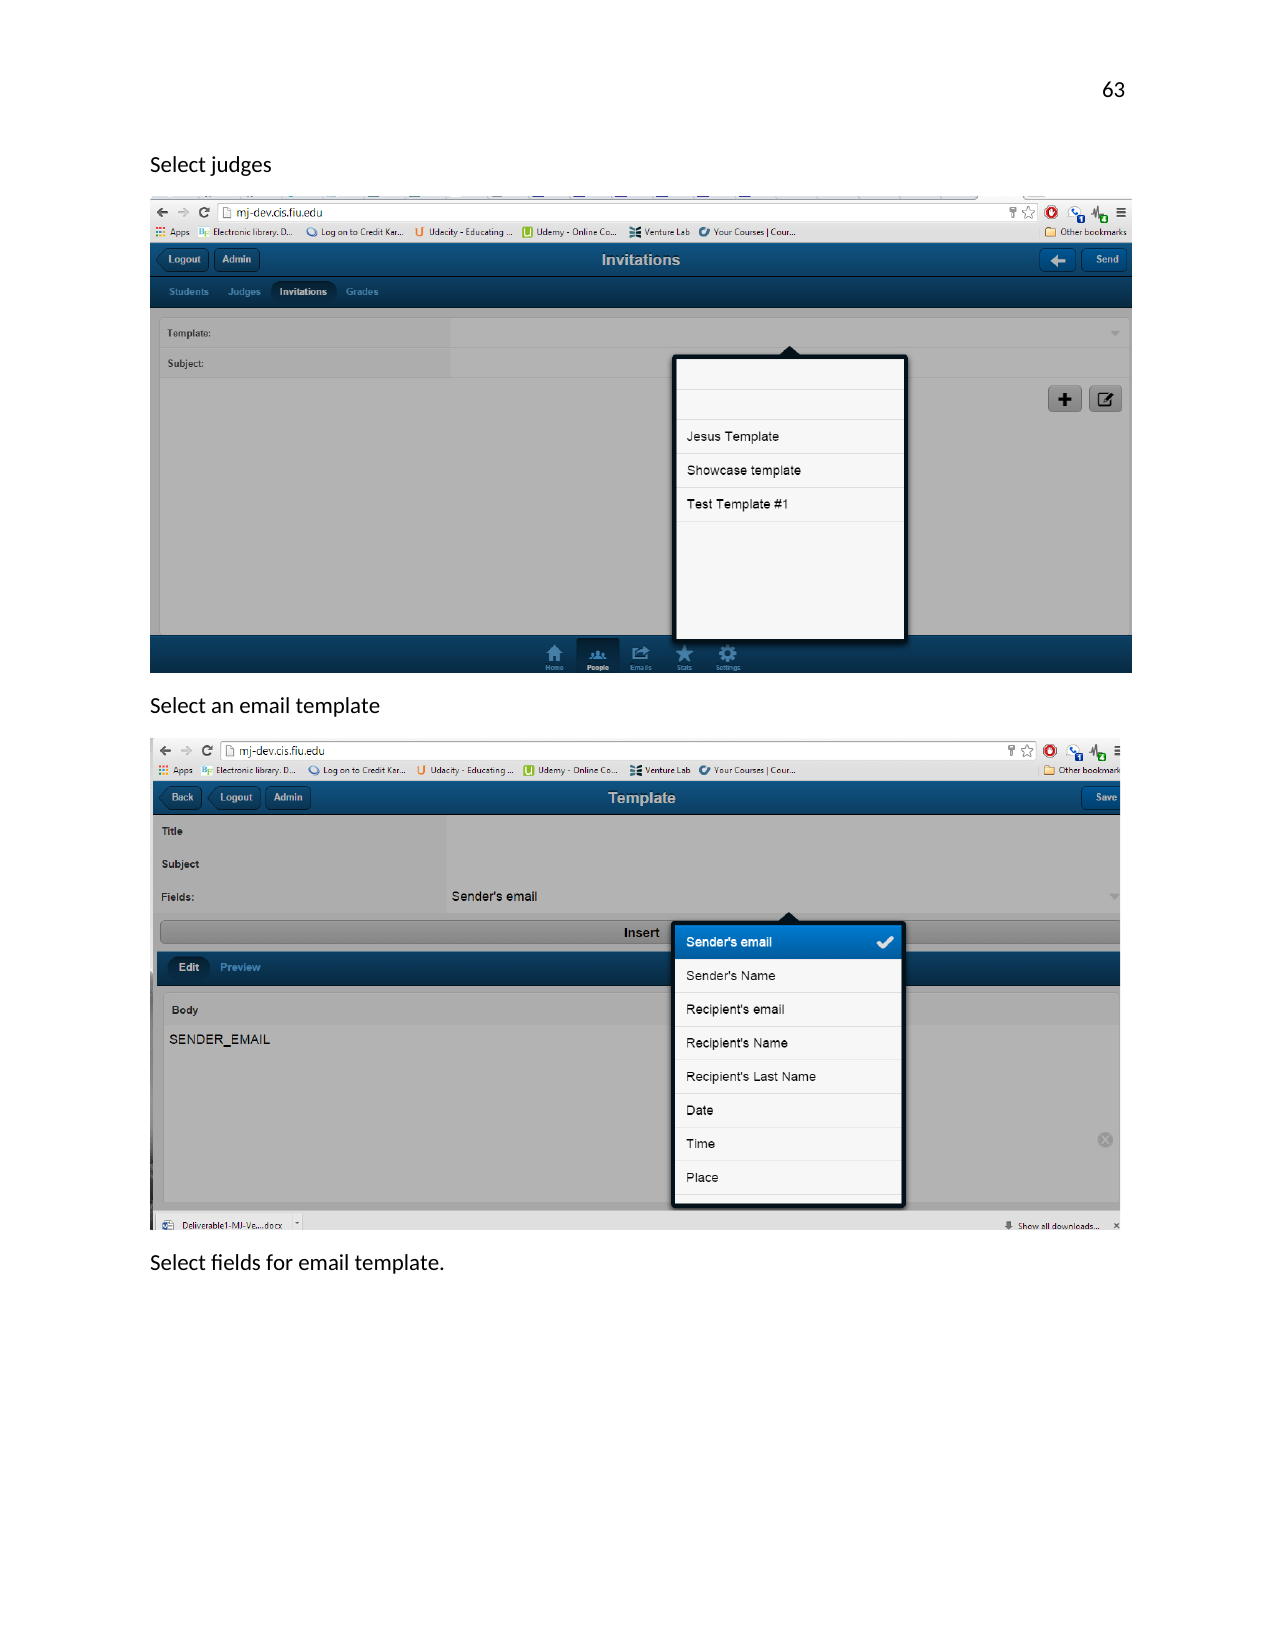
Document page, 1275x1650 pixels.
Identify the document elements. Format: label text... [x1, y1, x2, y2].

picture [150, 196, 1132, 673]
text Select an email template [150, 691, 1125, 719]
picture [150, 738, 1121, 1230]
text Select judges [150, 150, 1125, 178]
text Select fields for email template. [150, 1248, 1125, 1276]
